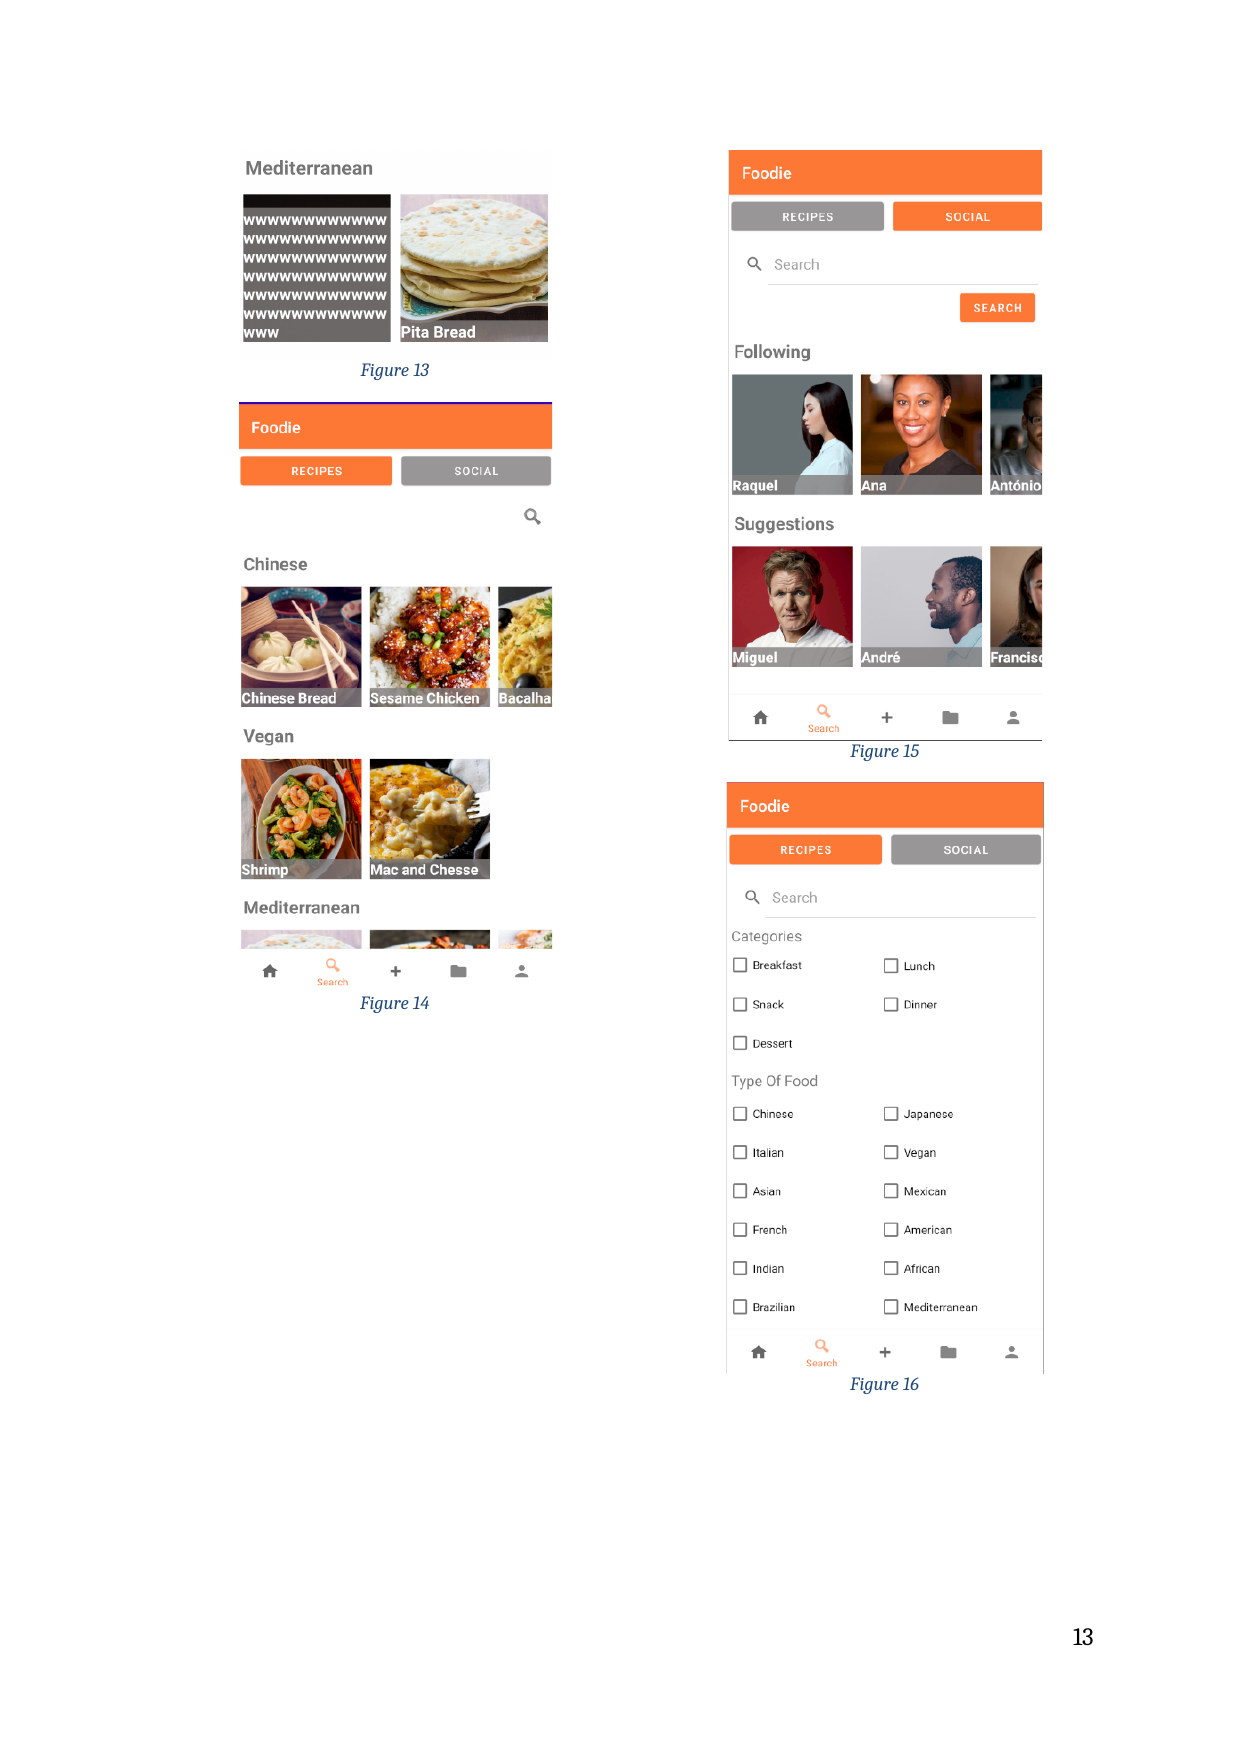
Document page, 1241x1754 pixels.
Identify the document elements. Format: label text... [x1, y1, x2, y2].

picture [726, 782, 1044, 1374]
picture [239, 150, 553, 360]
text Figure 13 [187, 360, 603, 381]
text Figure 14 [187, 993, 603, 1014]
picture [728, 150, 1043, 741]
text Figure 16 [677, 1373, 1093, 1395]
text Figure 15 [677, 741, 1093, 762]
picture [239, 402, 553, 993]
